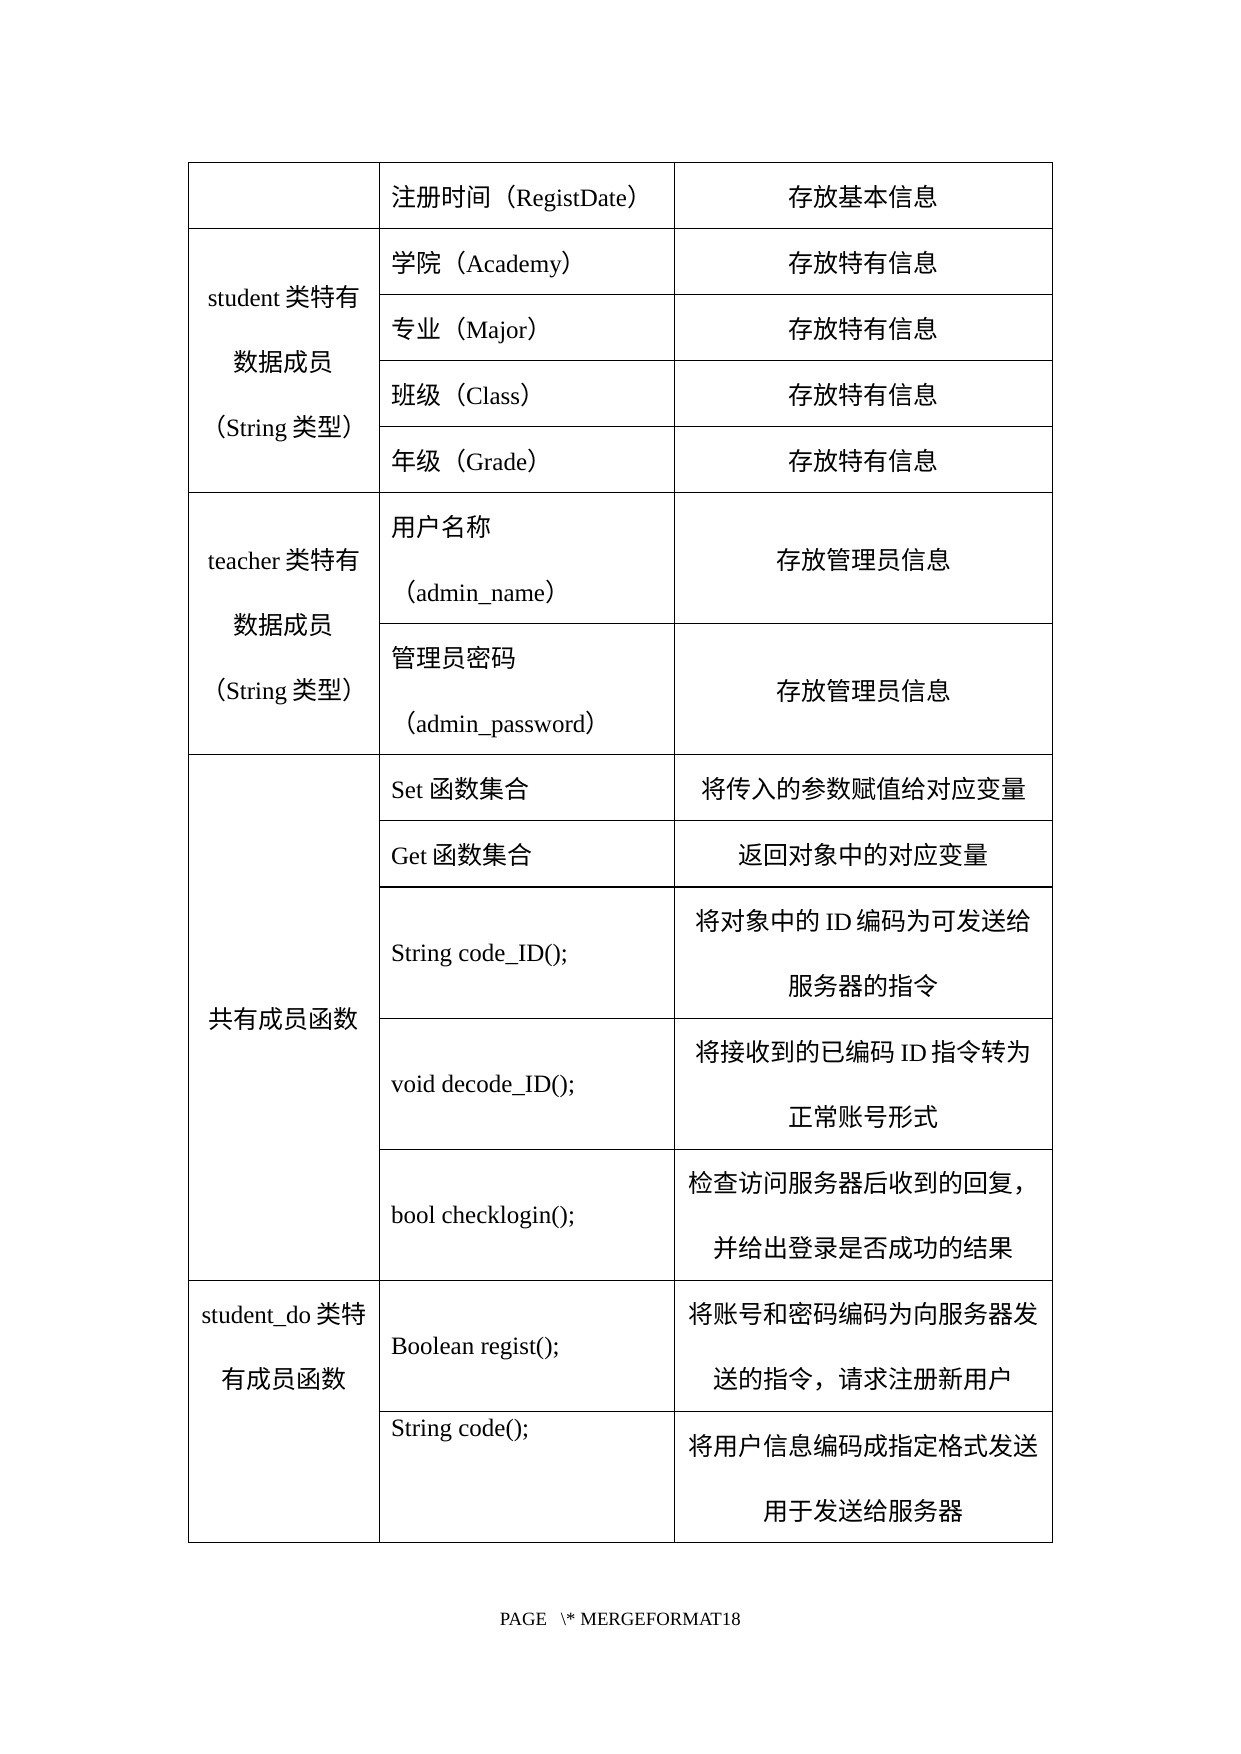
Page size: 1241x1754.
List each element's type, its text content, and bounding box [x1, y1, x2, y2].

table_cell 将用户信息编码成指定格式发送用于发送给服务器 [675, 1412, 1052, 1542]
table_cell 将对象中的ID编码为可发送给服务器的指令 [675, 888, 1052, 1017]
table_cell String code(); [380, 1412, 674, 1542]
table_cell 存放特有信息 [675, 295, 1052, 360]
table_cell teacher类特有数据成员 （String类型） [189, 493, 379, 754]
table_cell 将传入的参数赋值给对应变量 [675, 755, 1052, 820]
table_cell 存放管理员信息 [675, 493, 1052, 623]
table_cell student_do类特有成员函数 [189, 1281, 379, 1542]
table_cell 存放基本信息 [675, 163, 1052, 228]
table_cell Boolean regist(); [380, 1281, 674, 1411]
table_cell String code_ID(); [380, 888, 674, 1017]
table_cell 注册时间（RegistDate） [380, 163, 674, 228]
table_cell 专业（Major） [380, 295, 674, 360]
table_cell Get函数集合 [380, 821, 674, 886]
table_cell 存放特有信息 [675, 427, 1052, 492]
table_cell void decode_ID(); [380, 1019, 674, 1148]
table_cell Set 函数集合 [380, 755, 674, 820]
table_cell 管理员密码（admin_password） [380, 624, 674, 754]
table_cell 返回对象中的对应变量 [675, 821, 1052, 886]
table_cell 共有成员函数 [189, 755, 379, 1279]
table_cell student类特有数据成员 （String类型） [189, 229, 379, 492]
table_cell 年级（Grade） [380, 427, 674, 492]
table_cell 将账号和密码编码为向服务器发送的指令，请求注册新用户 [675, 1281, 1052, 1411]
table_cell 将接收到的已编码ID指令转为正常账号形式 [675, 1019, 1052, 1148]
table_cell bool checklogin(); [380, 1150, 674, 1279]
table_cell 存放特有信息 [675, 229, 1052, 294]
table_cell 学院（Academy） [380, 229, 674, 294]
table_cell 检查访问服务器后收到的回复，并给出登录是否成功的结果 [675, 1150, 1052, 1279]
table_cell 班级（Class） [380, 361, 674, 426]
table_cell 存放管理员信息 [675, 624, 1052, 754]
table_cell 存放特有信息 [675, 361, 1052, 426]
table_cell 用户名称（admin_name） [380, 493, 674, 623]
